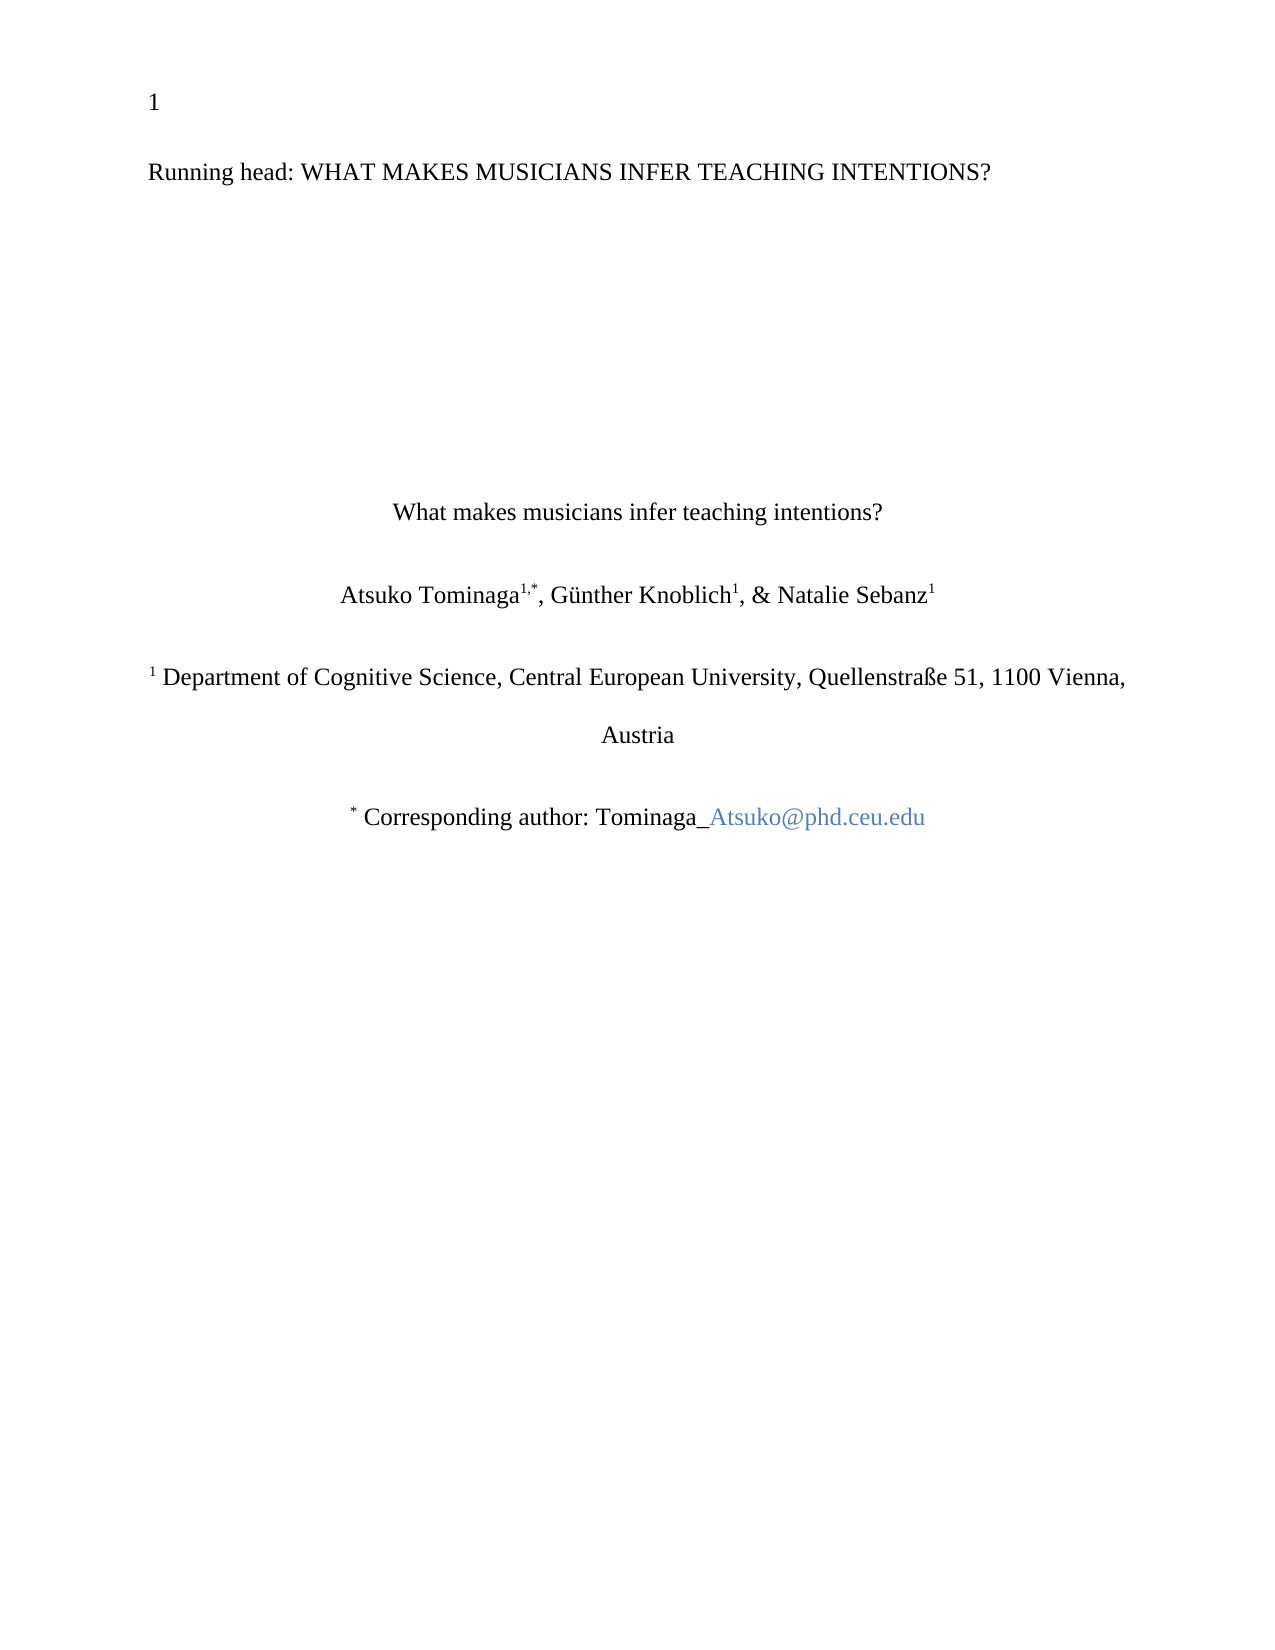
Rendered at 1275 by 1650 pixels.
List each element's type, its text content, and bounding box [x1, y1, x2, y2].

title What makes musicians infer teaching intentions? [148, 497, 1127, 526]
text Atsuko Tominaga1,*, Günther Knoblich1, & Natalie Sebanz1 [148, 580, 1127, 609]
text 1 Department of Cognitive Science, Central European University, Quellenstraße 51, 1100 Vienna, Austria [148, 662, 1127, 749]
text * Corresponding author: Tominaga_Atsuko@phd.ceu.edu [148, 802, 1127, 831]
